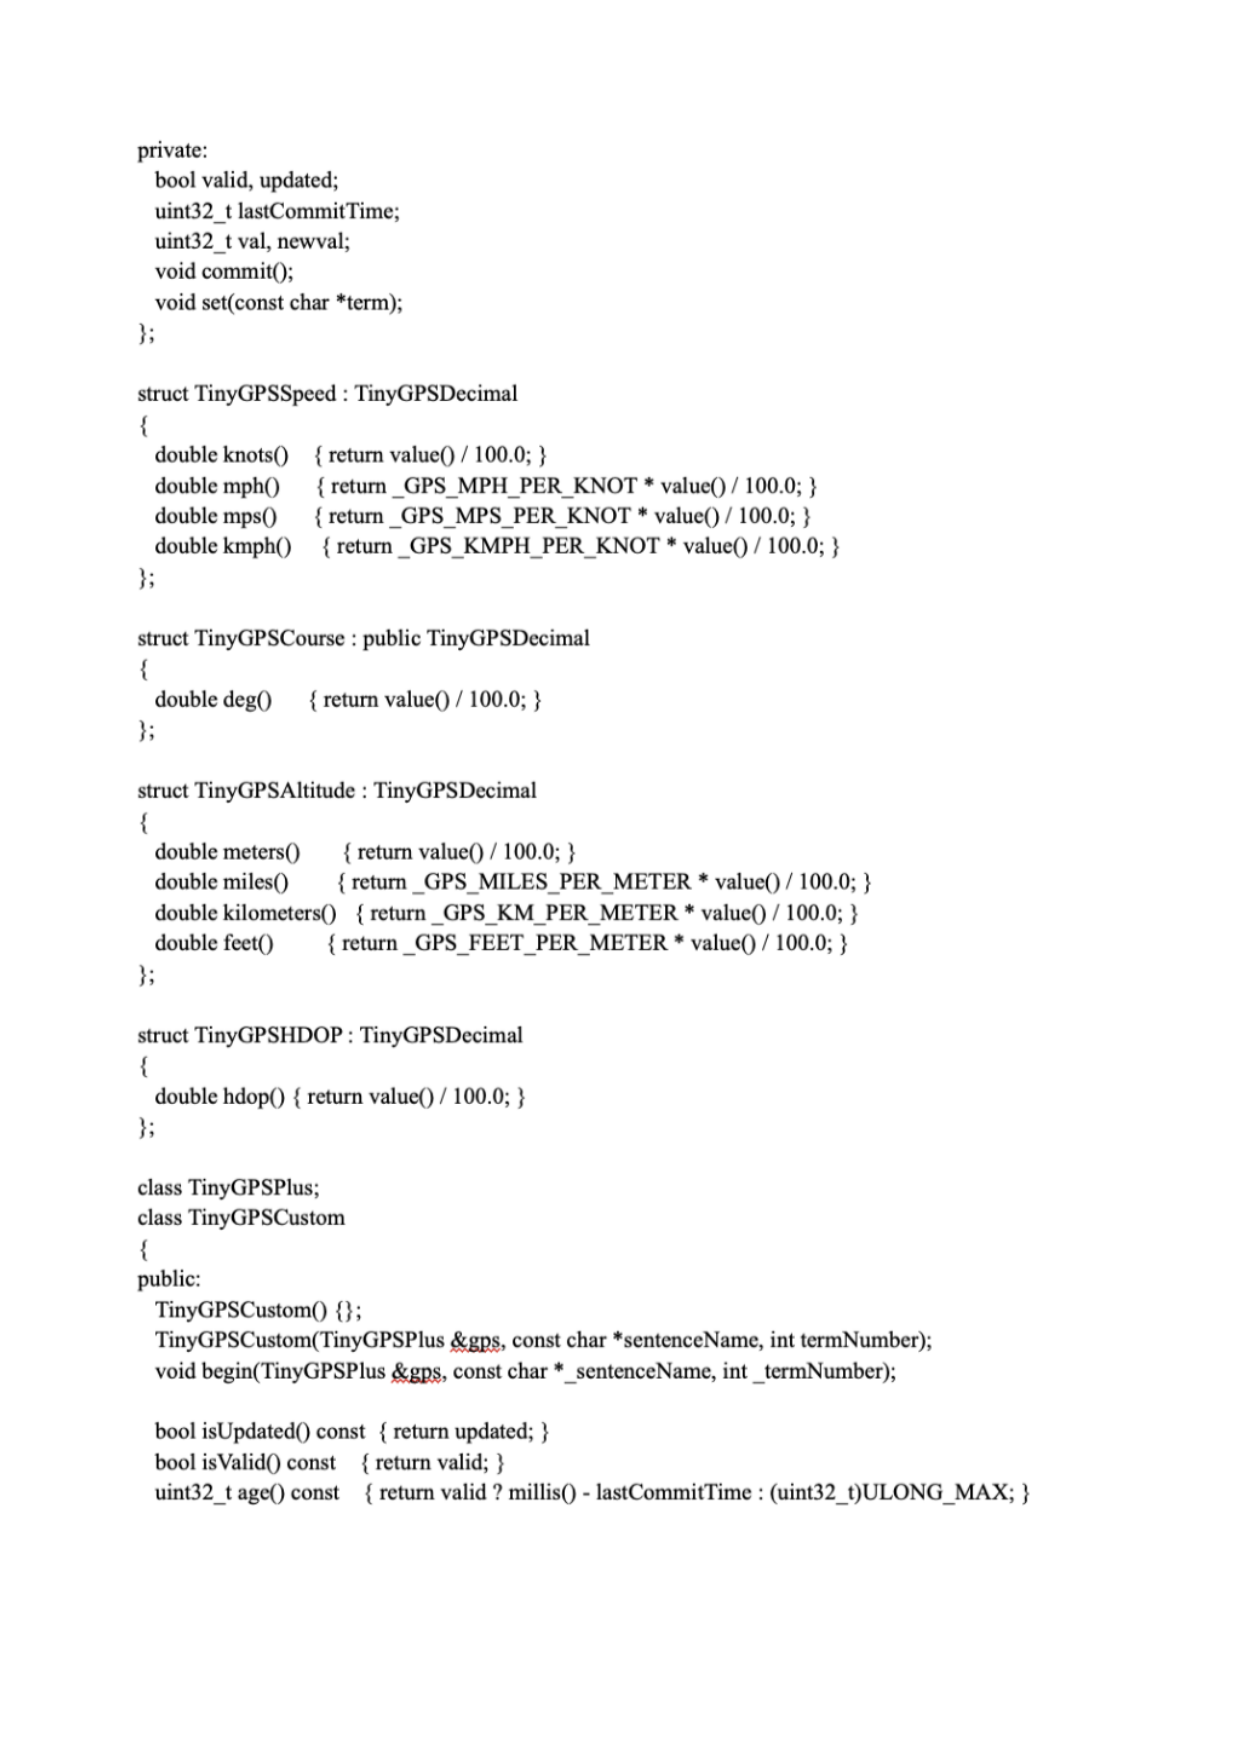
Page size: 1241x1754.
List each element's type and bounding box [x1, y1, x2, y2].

picture [118, 118, 1123, 1548]
